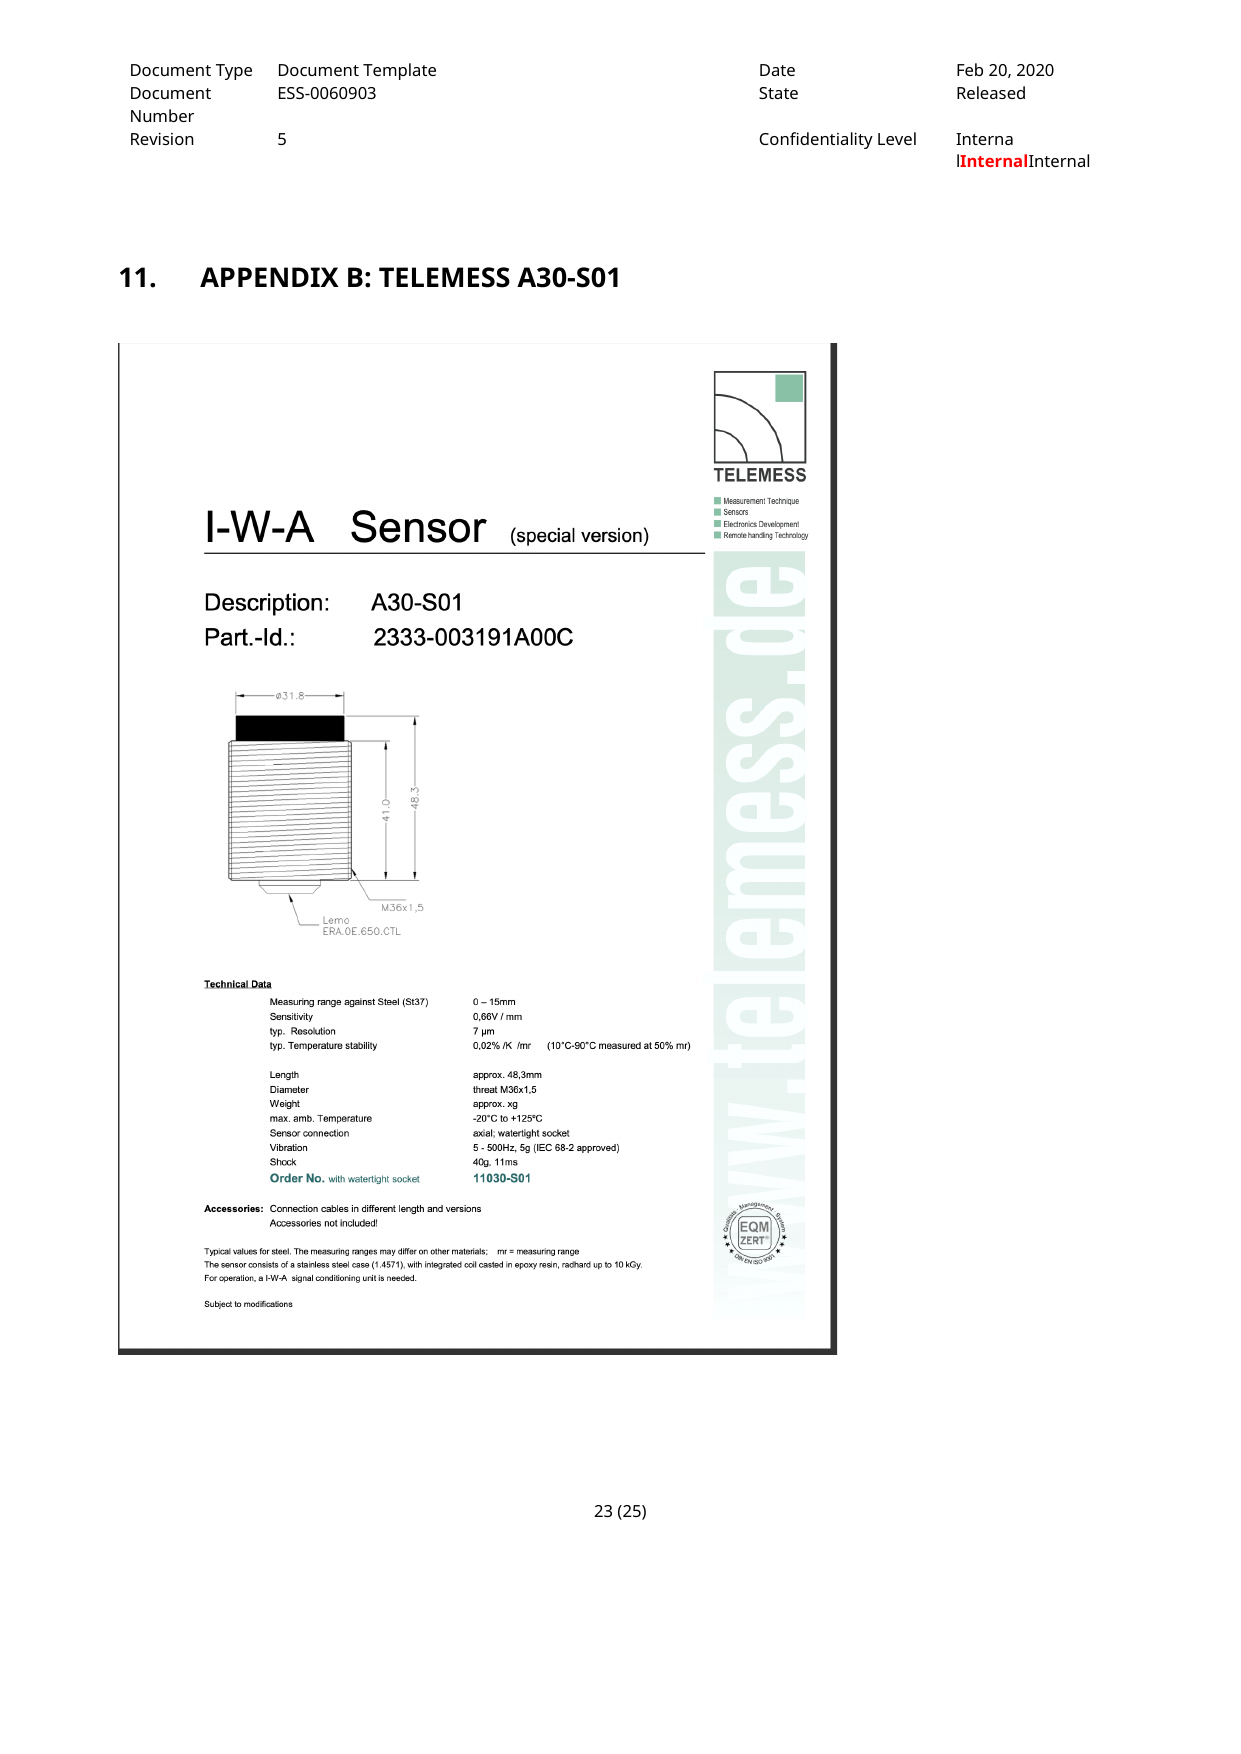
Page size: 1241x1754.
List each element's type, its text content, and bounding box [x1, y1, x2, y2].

subtitle Appendix B: Telemess A30-S01 [118, 259, 1122, 296]
picture [118, 343, 838, 1355]
